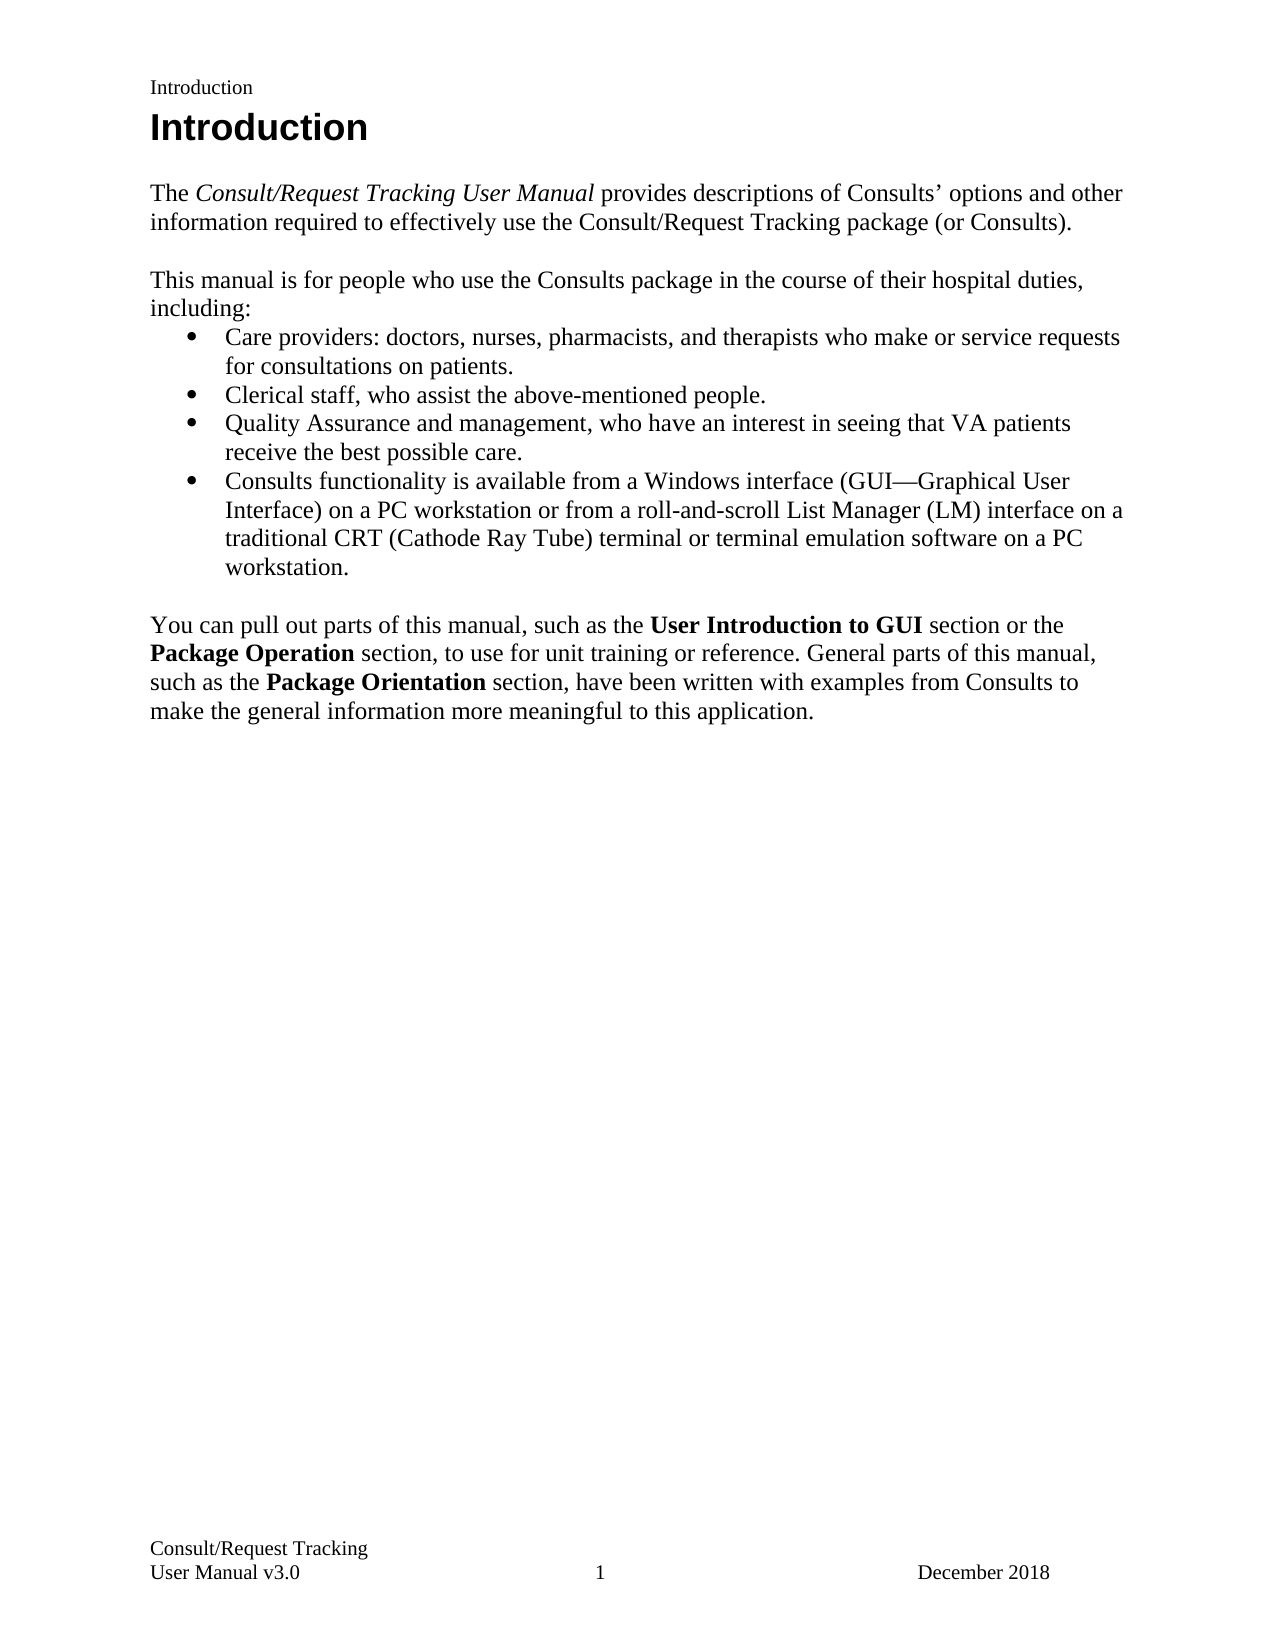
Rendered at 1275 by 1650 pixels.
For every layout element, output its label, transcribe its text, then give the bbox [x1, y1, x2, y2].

list Consults functionality is available from a Windows interface (GUI—Graphical User Interface) on a PC workstation or from a roll-and-scroll List Manager (LM) interface on a traditional CRT (Cathode Ray Tube) terminal or terminal emulation software on a PC workstation. [187, 466, 1125, 581]
text You can pull out parts of this manual, such as the User Introduction to GUI section or the Package Operation section, to use for unit training or reference. General parts of this manual, such as the Package Orientation section, have been written with examples from Consults to make the general information more meaningful to this application. [150, 610, 1125, 725]
text This manual is for people who use the Consults package in the course of their hospital duties, including: [150, 265, 1125, 322]
list Care providers: doctors, nurses, pharmacists, and therapists who make or service requests for consultations on patients. [187, 322, 1125, 380]
subtitle Introduction [150, 106, 1125, 149]
list Quality Assurance and management, who have an interest in seeing that VA patients receive the best possible care. [187, 408, 1125, 466]
list Clerical staff, who assist the above-mentioned people. [187, 380, 1125, 408]
text The Consult/Request Tracking User Manual provides descriptions of Consults’ options and other information required to effectively use the Consult/Request Tracking package (or Consults). [150, 178, 1125, 236]
